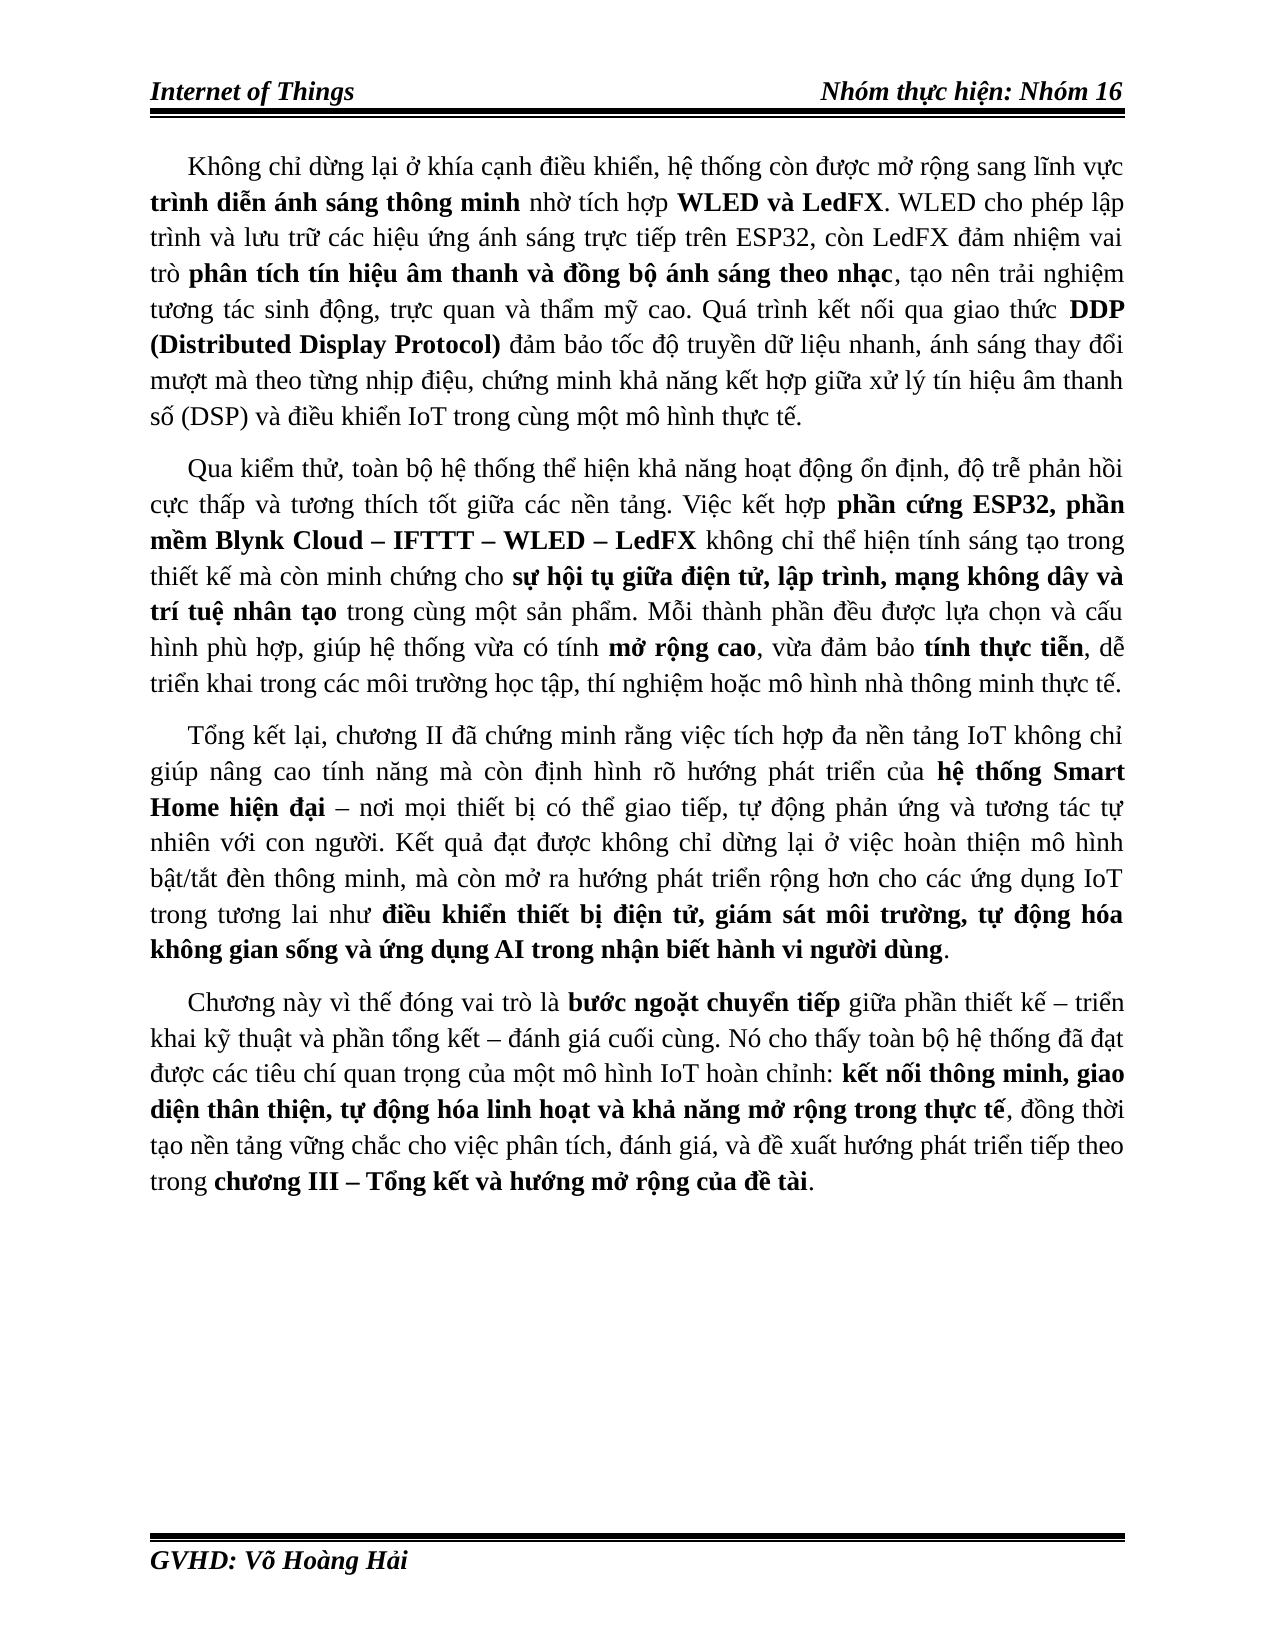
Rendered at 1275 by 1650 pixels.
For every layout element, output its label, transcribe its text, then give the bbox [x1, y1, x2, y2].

text Chương này vì thế đóng vai trò là bước ngoặt chuyển tiếp giữa phần thiết kế – triển khai kỹ thuật và phần tổng kết – đánh giá cuối cùng. Nó cho thấy toàn bộ hệ thống đã đạt được các tiêu chí quan trọng của một mô hình IoT hoàn chỉnh: kết nối thông minh, giao diện thân thiện, tự động hóa linh hoạt và khả năng mở rộng trong thực tế, đồng thời tạo nền tảng vững chắc cho việc phân tích, đánh giá, và đề xuất hướng phát triển tiếp theo trong chương III – Tổng kết và hướng mở rộng của đề tài. [150, 986, 1125, 1196]
text Tổng kết lại, chương II đã chứng minh rằng việc tích hợp đa nền tảng IoT không chỉ giúp nâng cao tính năng mà còn định hình rõ hướng phát triển của hệ thống Smart Home hiện đại – nơi mọi thiết bị có thể giao tiếp, tự động phản ứng và tương tác tự nhiên với con người. Kết quả đạt được không chỉ dừng lại ở việc hoàn thiện mô hình bật/tắt đèn thông minh, mà còn mở ra hướng phát triển rộng hơn cho các ứng dụng IoT trong tương lai như điều khiển thiết bị điện tử, giám sát môi trường, tự động hóa không gian sống và ứng dụng AI trong nhận biết hành vi người dùng. [150, 719, 1125, 965]
text Không chỉ dừng lại ở khía cạnh điều khiển, hệ thống còn được mở rộng sang lĩnh vực trình diễn ánh sáng thông minh nhờ tích hợp WLED và LedFX. WLED cho phép lập trình và lưu trữ các hiệu ứng ánh sáng trực tiếp trên ESP32, còn LedFX đảm nhiệm vai trò phân tích tín hiệu âm thanh và đồng bộ ánh sáng theo nhạc, tạo nên trải nghiệm tương tác sinh động, trực quan và thẩm mỹ cao. Quá trình kết nối qua giao thức DDP (Distributed Display Protocol) đảm bảo tốc độ truyền dữ liệu nhanh, ánh sáng thay đổi mượt mà theo từng nhịp điệu, chứng minh khả năng kết hợp giữa xử lý tín hiệu âm thanh số (DSP) và điều khiển IoT trong cùng một mô hình thực tế. [150, 150, 1125, 431]
text Qua kiểm thử, toàn bộ hệ thống thể hiện khả năng hoạt động ổn định, độ trễ phản hồi cực thấp và tương thích tốt giữa các nền tảng. Việc kết hợp phần cứng ESP32, phần mềm Blynk Cloud – IFTTT – WLED – LedFX không chỉ thể hiện tính sáng tạo trong thiết kế mà còn minh chứng cho sự hội tụ giữa điện tử, lập trình, mạng không dây và trí tuệ nhân tạo trong cùng một sản phẩm. Mỗi thành phần đều được lựa chọn và cấu hình phù hợp, giúp hệ thống vừa có tính mở rộng cao, vừa đảm bảo tính thực tiễn, dễ triển khai trong các môi trường học tập, thí nghiệm hoặc mô hình nhà thông minh thực tế. [150, 452, 1125, 698]
